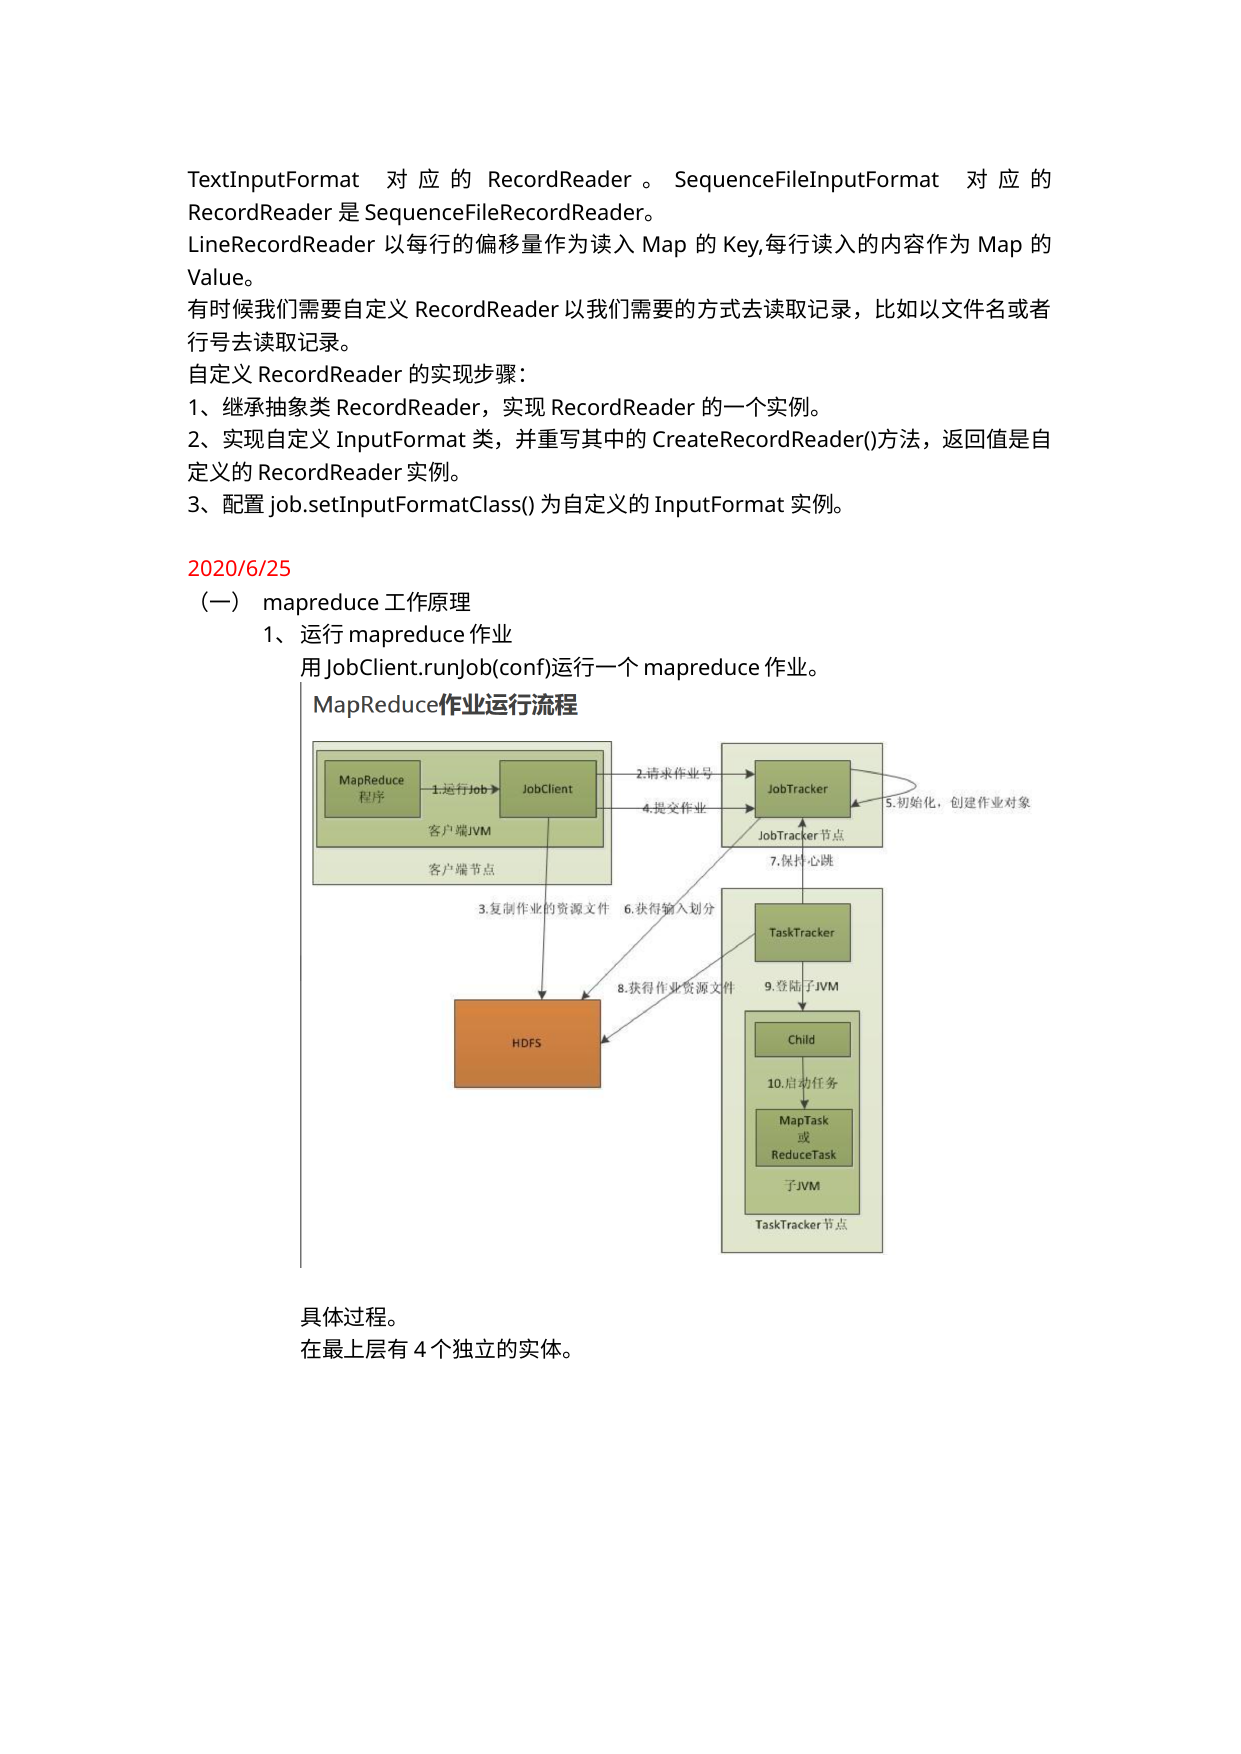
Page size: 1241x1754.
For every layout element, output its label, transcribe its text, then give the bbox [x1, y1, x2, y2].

list 运行mapreduce作业 [262, 617, 1053, 649]
list 用JobClient.runJob(conf)运行一个mapreduce作业。 [300, 649, 1053, 682]
picture [300, 682, 1047, 1268]
text 有时候我们需要自定义RecordReader以我们需要的方式去读取记录，比如以文件名或者行号去读取记录。 [187, 292, 1053, 357]
text LineRecordReader 以每行的偏移量作为读入Map 的Key,每行读入的内容作为Map 的Value。 [187, 227, 1053, 292]
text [187, 162, 1053, 227]
list mapreduce工作原理 [187, 584, 1053, 617]
text 1、继承抽象类RecordReader，实现RecordReader 的一个实例。 [187, 389, 1053, 422]
text 2020/6/25 [187, 552, 1053, 584]
text 2、实现自定义InputFormat 类，并重写其中的CreateRecordReader()方法，返回值是自定义的RecordReader实例。 [187, 422, 1053, 487]
text 自定义RecordReader 的实现步骤： [187, 357, 1053, 389]
list 在最上层有4个独立的实体。 [300, 1332, 1053, 1364]
list 具体过程。 [300, 1299, 1053, 1332]
text 3、配置job.setInputFormatClass() 为自定义的InputFormat 实例。 [187, 487, 1053, 519]
